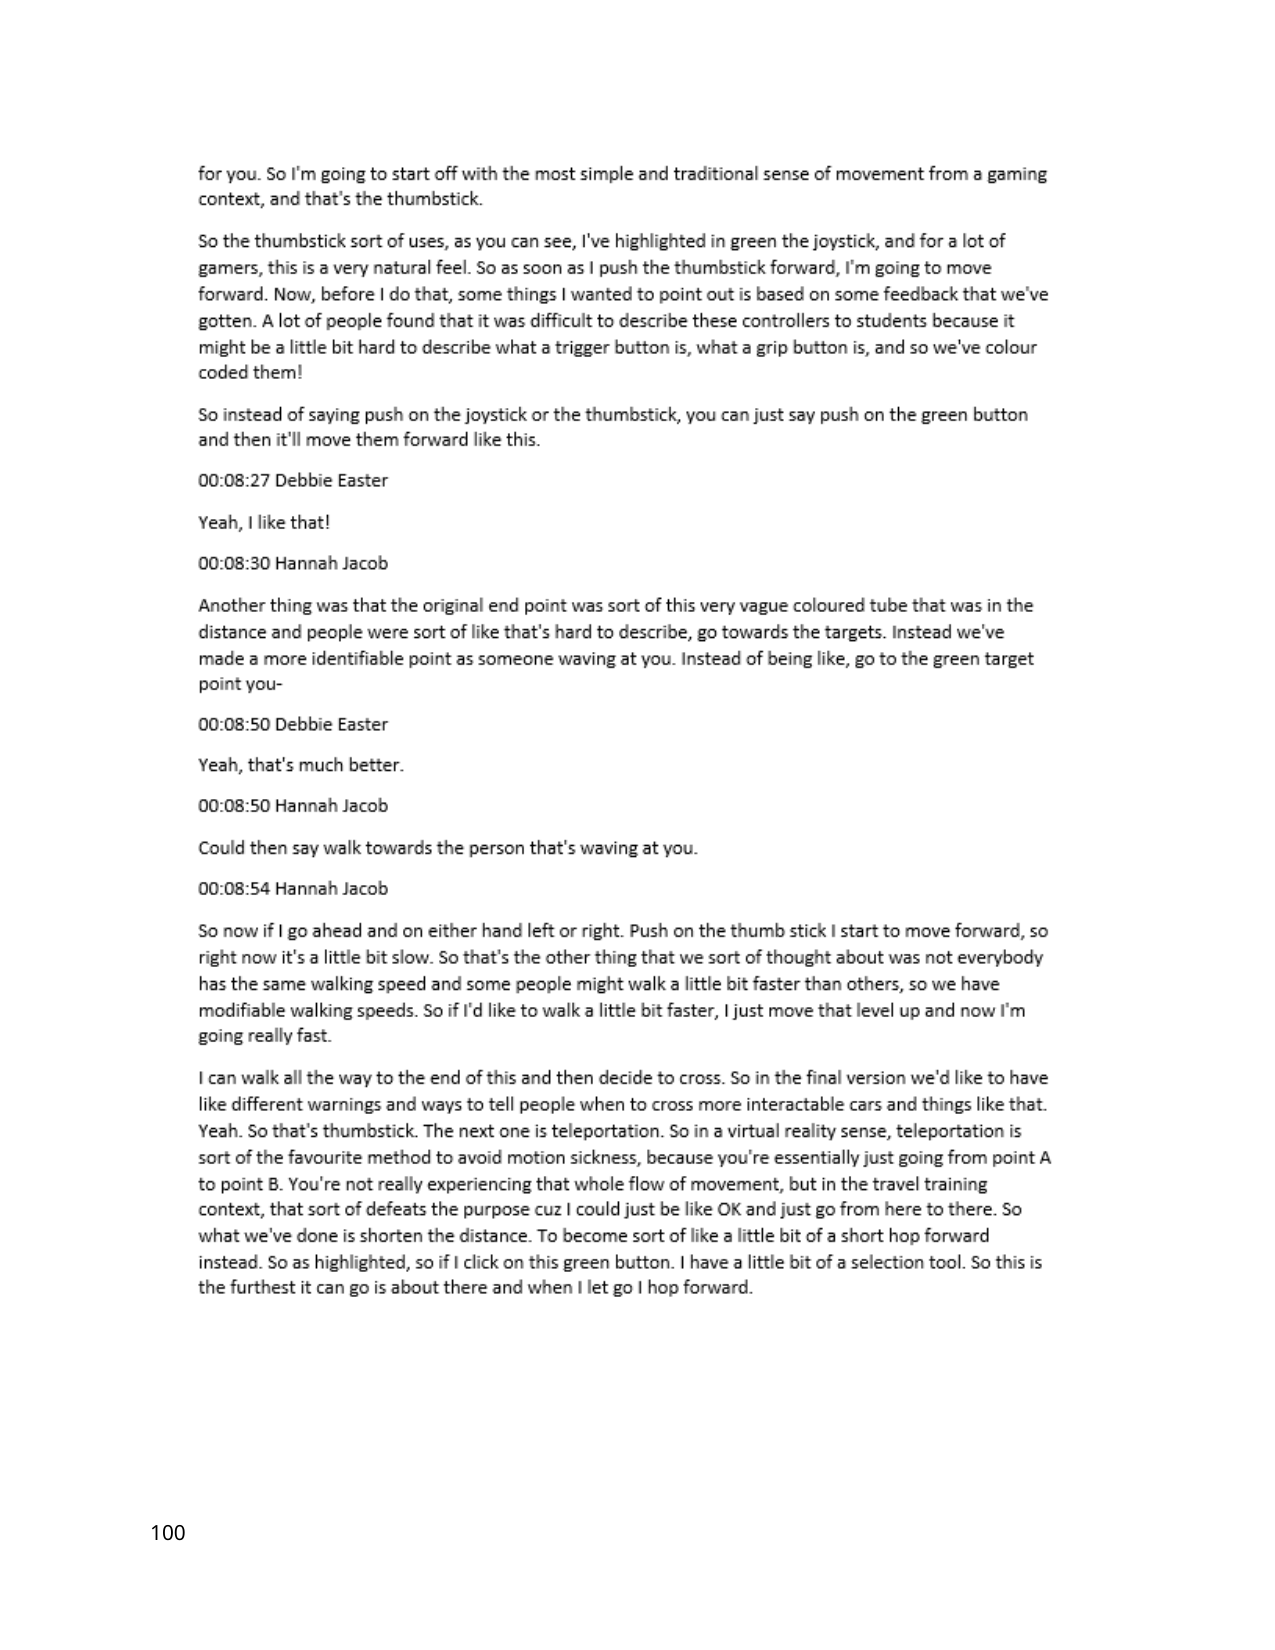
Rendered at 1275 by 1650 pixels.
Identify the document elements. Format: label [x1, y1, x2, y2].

picture [183, 150, 1092, 1322]
